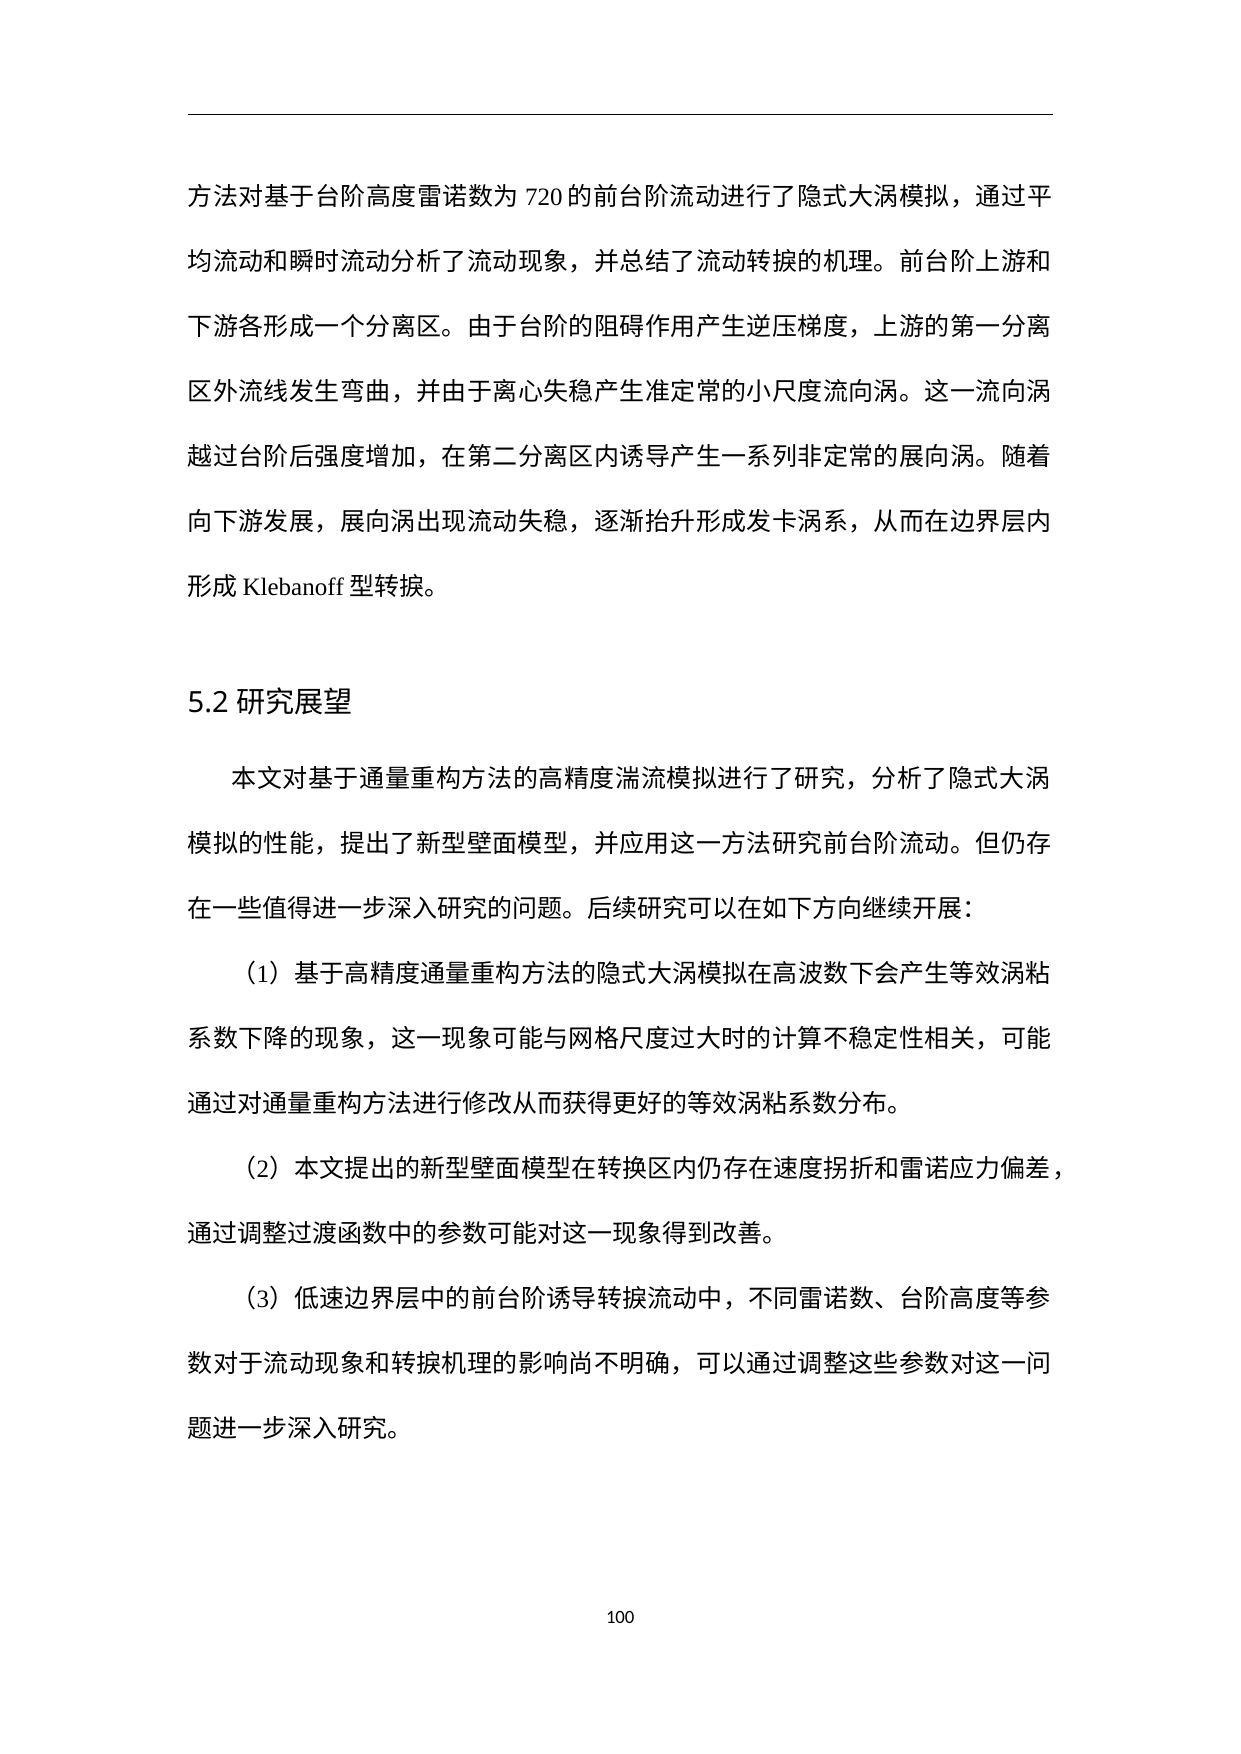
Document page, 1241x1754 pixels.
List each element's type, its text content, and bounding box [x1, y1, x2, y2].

text （2）本文提出的新型壁面模型在转换区内仍存在速度拐折和雷诺应力偏差，通过调整过渡函数中的参数可能对这一现象得到改善。 [187, 1134, 1053, 1264]
text （1）基于高精度通量重构方法的隐式大涡模拟在高波数下会产生等效涡粘系数下降的现象，这一现象可能与网格尺度过大时的计算不稳定性相关，可能通过对通量重构方法进行修改从而获得更好的等效涡粘系数分布。 [187, 939, 1053, 1134]
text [187, 162, 1053, 617]
text （3）低速边界层中的前台阶诱导转捩流动中，不同雷诺数、台阶高度等参数对于流动现象和转捩机理的影响尚不明确，可以通过调整这些参数对这一问题进一步深入研究。 [187, 1264, 1053, 1459]
text 本文对基于通量重构方法的高精度湍流模拟进行了研究，分析了隐式大涡模拟的性能，提出了新型壁面模型，并应用这一方法研究前台阶流动。但仍存在一些值得进一步深入研究的问题。后续研究可以在如下方向继续开展： [187, 744, 1053, 939]
subtitle 5.2 研究展望 [187, 667, 1053, 732]
